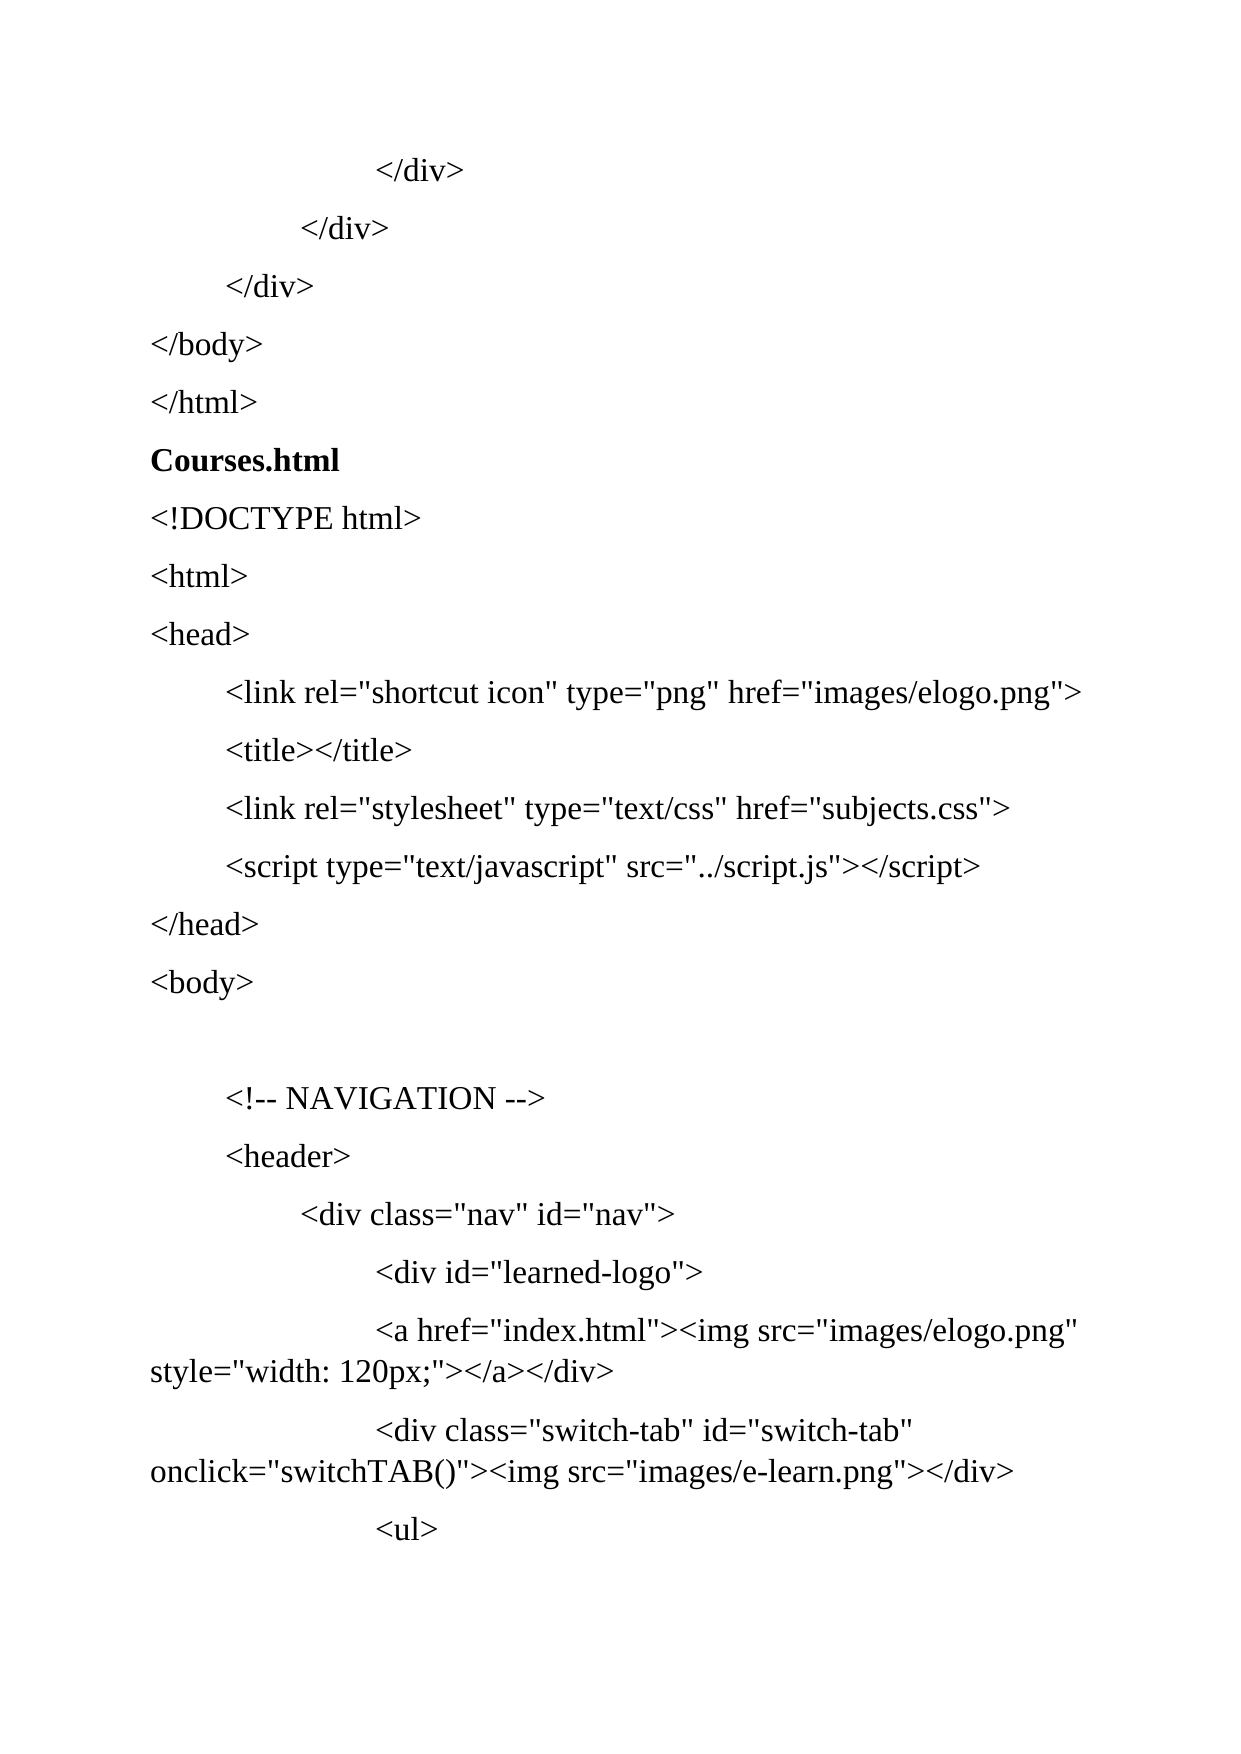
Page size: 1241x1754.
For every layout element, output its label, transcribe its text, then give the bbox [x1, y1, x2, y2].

text <link rel="stylesheet" type="text/css" href="subjects.css"> [150, 788, 1090, 827]
text <body> [150, 962, 1090, 1001]
text <div class="nav" id="nav"> [150, 1194, 1090, 1233]
text </div> [150, 150, 1090, 188]
text </div> [150, 208, 1090, 246]
text <a href="index.html"><img src="images/elogo.png" style="width: 120px;"></a></div> [150, 1310, 1090, 1390]
text <!DOCTYPE html> [150, 498, 1090, 536]
text <ul> [150, 1509, 1090, 1547]
text </body> [150, 324, 1090, 362]
text <div class="switch-tab" id="switch-tab" onclick="switchTAB()"><img src="images/e-learn.png"></div> [150, 1410, 1090, 1489]
text </html> [150, 382, 1090, 420]
text Courses.html [150, 440, 1090, 478]
text </head> [150, 904, 1090, 943]
text <div id="learned-logo"> [150, 1252, 1090, 1291]
text <title></title> [150, 730, 1090, 768]
text <header> [150, 1136, 1090, 1175]
text <head> [150, 614, 1090, 652]
text <script type="text/javascript" src="../script.js"></script> [150, 846, 1090, 884]
text <link rel="shortcut icon" type="png" href="images/elogo.png"> [150, 672, 1090, 711]
text <html> [150, 556, 1090, 594]
text <!-- NAVIGATION --> [150, 1078, 1090, 1117]
text </div> [150, 266, 1090, 304]
